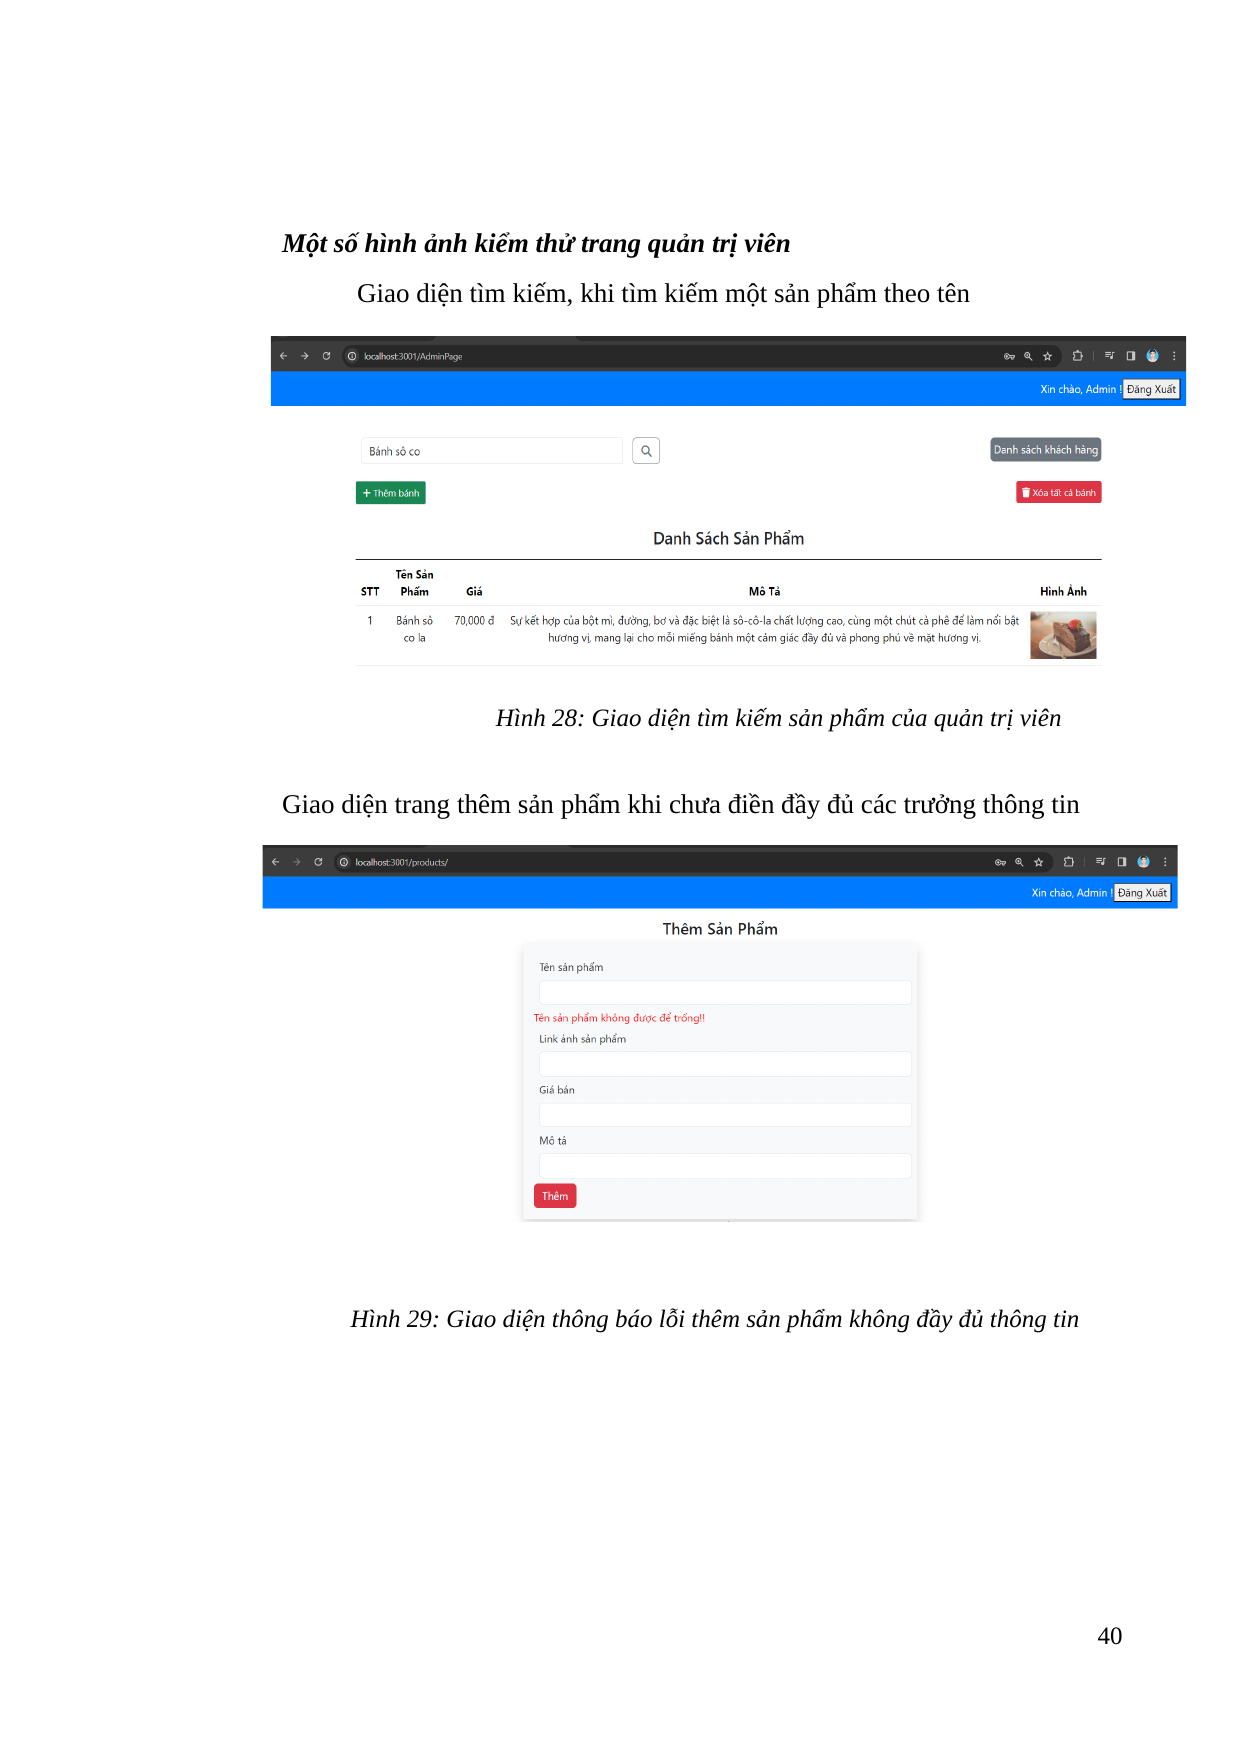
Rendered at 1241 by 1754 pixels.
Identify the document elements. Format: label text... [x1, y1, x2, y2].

text Giao diện tìm kiếm, khi tìm kiếm một sản phẩm theo tên [207, 278, 1122, 309]
text Một số hình ảnh kiểm thử trang quản trị viên [207, 227, 1122, 258]
picture [270, 336, 1187, 691]
picture [262, 845, 1178, 1222]
text Giao diện trang thêm sản phẩm khi chưa điền đầy đủ các trưởng thông tin [207, 788, 1122, 819]
text Hình 29: Giao diện thông báo lỗi thêm sản phẩm không đầy đủ thông tin [207, 1304, 1122, 1332]
